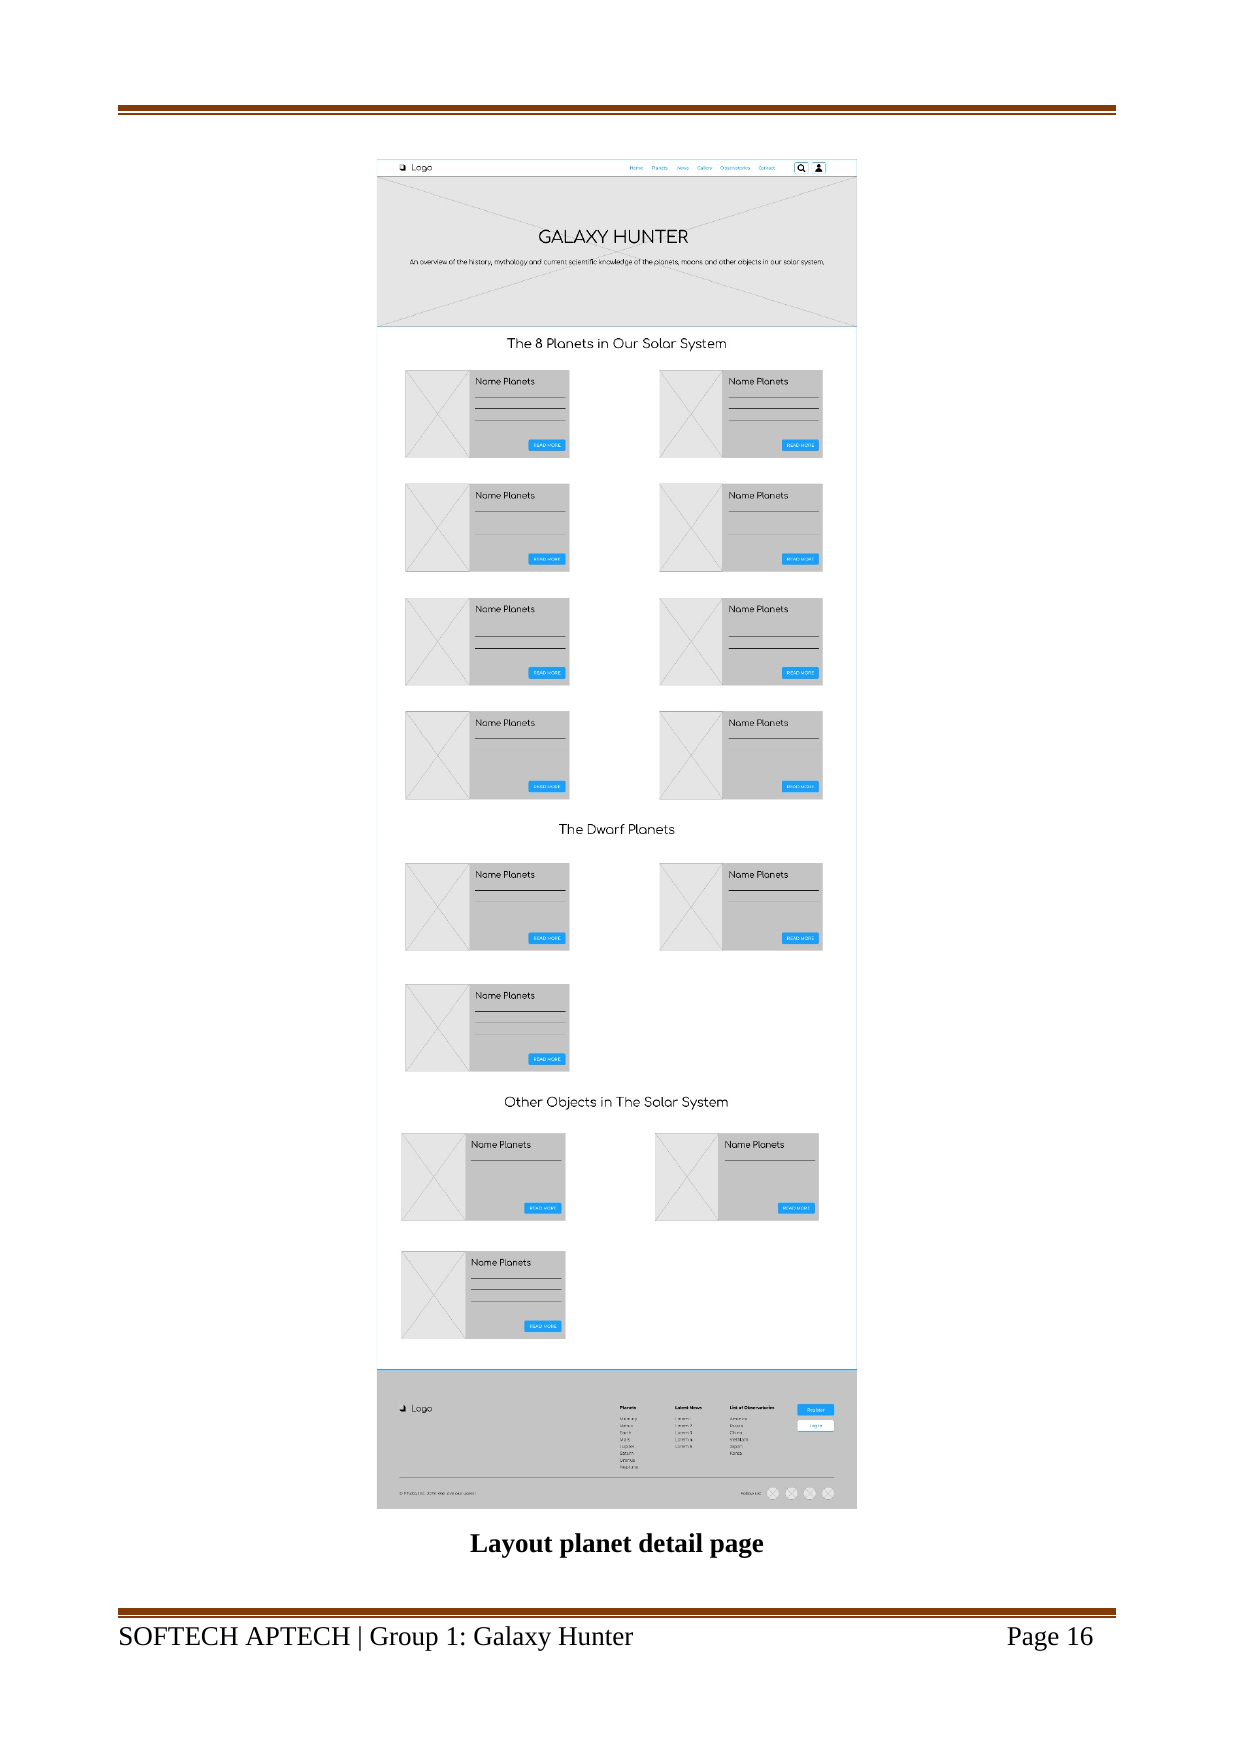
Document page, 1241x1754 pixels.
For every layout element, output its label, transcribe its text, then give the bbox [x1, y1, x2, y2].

text Layout planet detail page [118, 1527, 1116, 1558]
picture [376, 159, 857, 1509]
